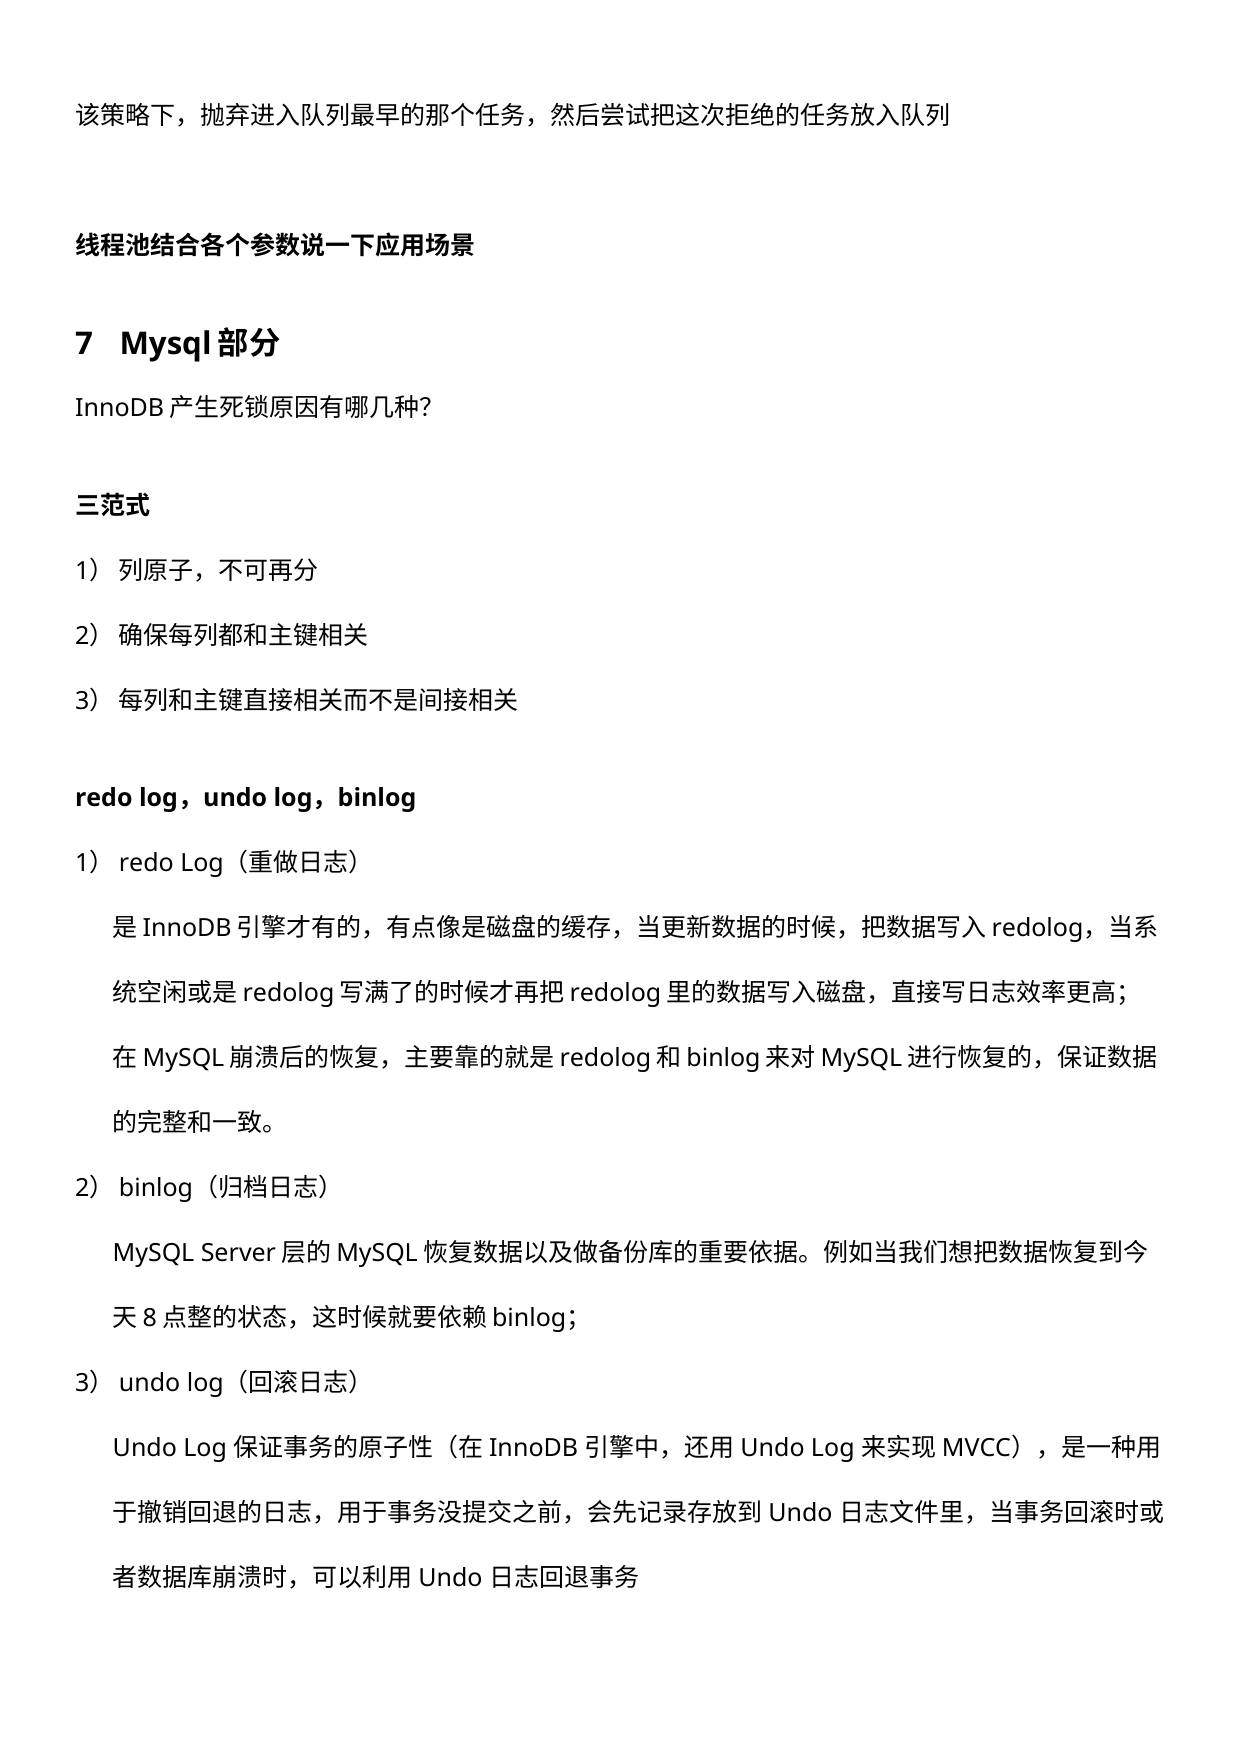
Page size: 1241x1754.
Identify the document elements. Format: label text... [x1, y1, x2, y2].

list redo Log（重做日志） [75, 828, 1165, 893]
text InnoDB产生死锁原因有哪几种？ [75, 373, 1165, 438]
list 每列和主键直接相关而不是间接相关 [75, 666, 1165, 731]
list 确保每列都和主键相关 [75, 601, 1165, 666]
list binlog（归档日志） [75, 1153, 1165, 1218]
subtitle redo log，undo log，binlog [75, 763, 1165, 828]
list MySQL Server层的MySQL恢复数据以及做备份库的重要依据。例如当我们想把数据恢复到今天8点整的状态，这时候就要依赖binlog； [112, 1218, 1165, 1348]
list undo log（回滚日志） [75, 1348, 1165, 1413]
subtitle Mysql部分 [75, 308, 1165, 373]
subtitle 三范式 [75, 471, 1165, 536]
text 该策略下，抛弃进入队列最早的那个任务，然后尝试把这次拒绝的任务放入队列 [75, 81, 1165, 146]
list 是InnoDB引擎才有的，有点像是磁盘的缓存，当更新数据的时候，把数据写入redolog，当系统空闲或是redolog写满了的时候才再把redolog里的数据写入磁盘，直接写日志效率更高；在MySQL崩溃后的恢复，主要靠的就是redolog和binlog来对MySQL进行恢复的，保证数据的完整和一致。 [112, 893, 1165, 1153]
list 列原子，不可再分 [75, 536, 1165, 601]
list Undo Log 保证事务的原子性（在 InnoDB 引擎中，还用 Undo Log 来实现 MVCC），是一种用于撤销回退的日志，用于事务没提交之前，会先记录存放到 Undo 日志文件里，当事务回滚时或者数据库崩溃时，可以利用 Undo 日志回退事务 [112, 1413, 1165, 1608]
subtitle 线程池结合各个参数说一下应用场景 [75, 211, 1165, 276]
